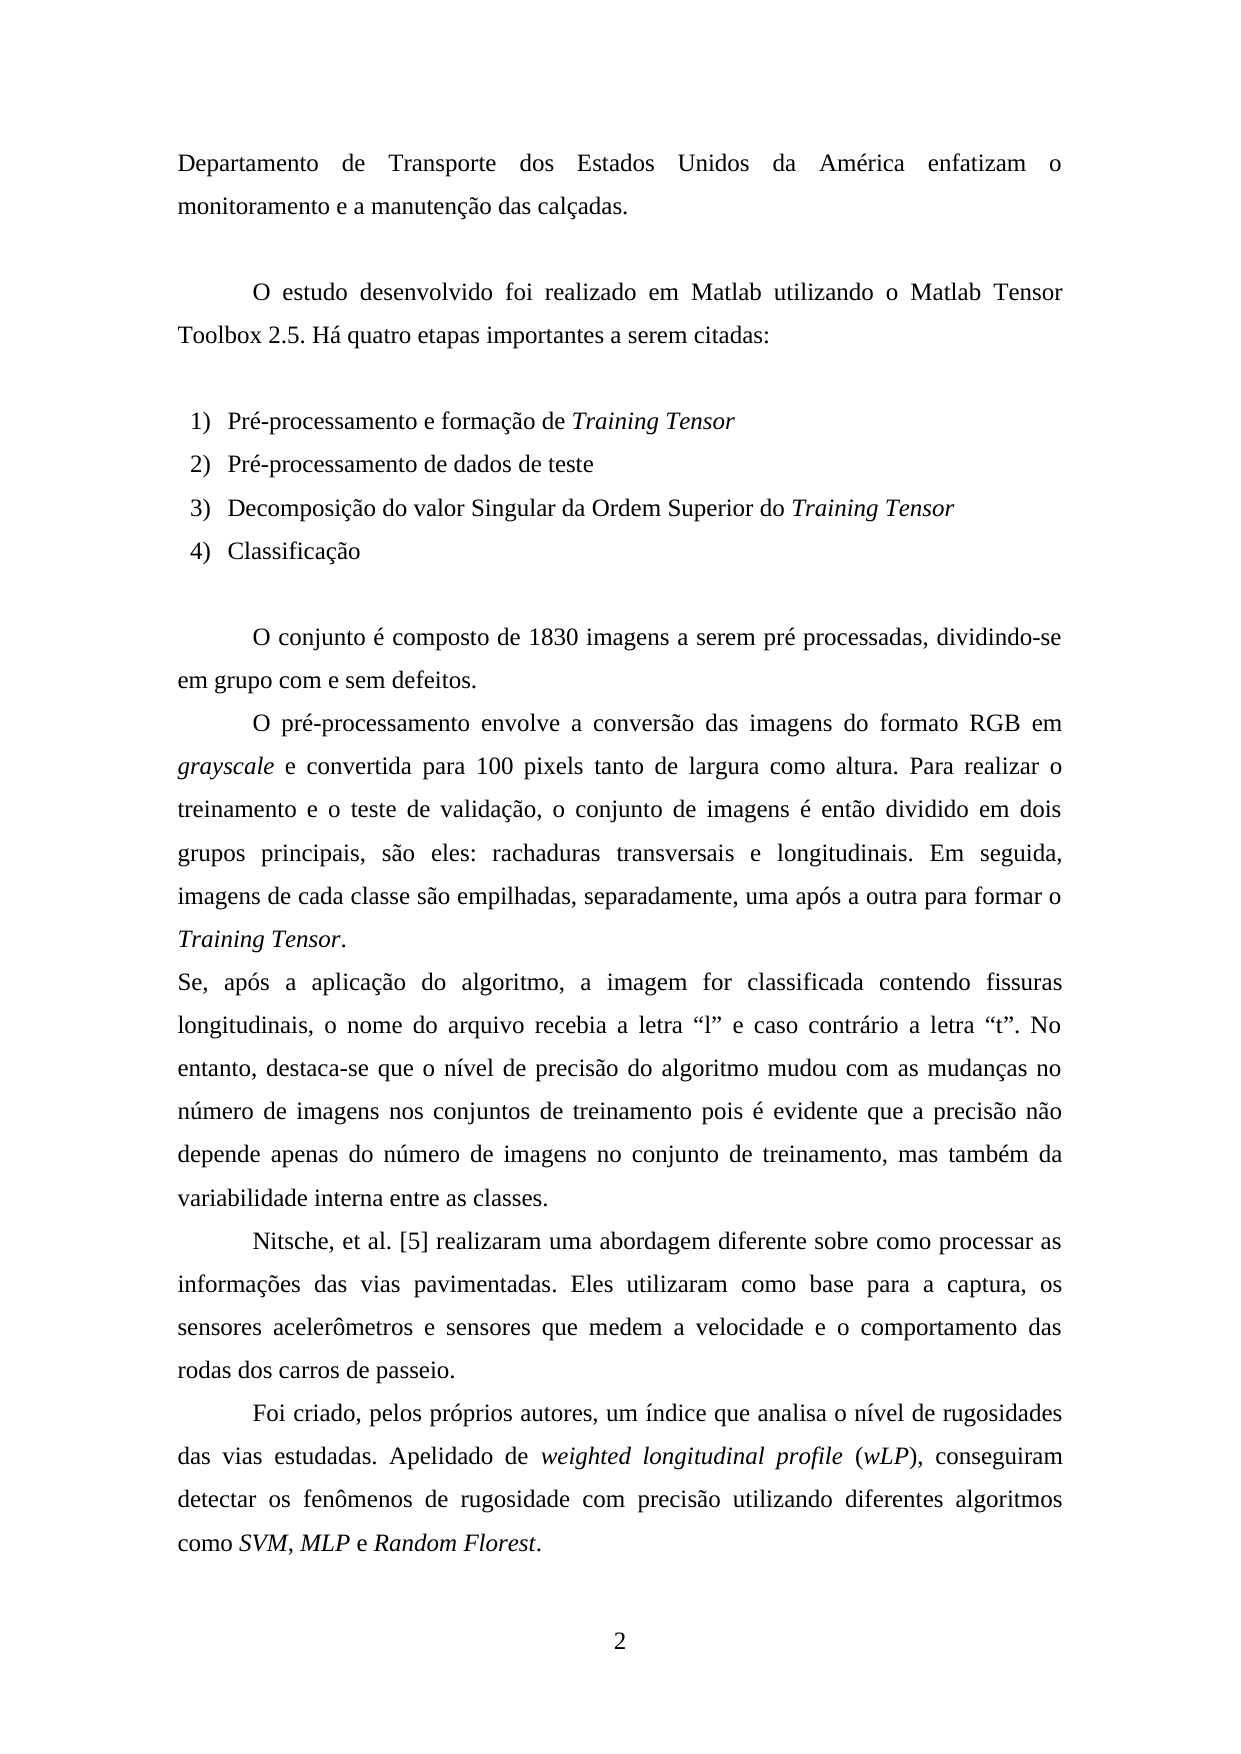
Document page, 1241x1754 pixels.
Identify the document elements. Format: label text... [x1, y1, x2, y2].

list Pré-processamento e formação de Training Tensor [190, 406, 1063, 435]
text Foi criado, pelos próprios autores, um índice que analisa o nível de rugosidades das vias estudadas. Apelidado de weighted longitudinal profile (wLP), conseguiram detectar os fenômenos de rugosidade com precisão utilizando diferentes algoritmos como SVM, MLP e Random Florest. [177, 1398, 1063, 1556]
text O pré-processamento envolve a conversão das imagens do formato RGB em grayscale e convertida para 100 pixels tanto de largura como altura. Para realizar o treinamento e o teste de validação, o conjunto de imagens é então dividido em dois grupos principais, são eles: rachaduras transversais e longitudinais. Em seguida, imagens de cada classe são empilhadas, separadamente, uma após a outra para formar o Training Tensor. [177, 708, 1063, 953]
list Classificação [190, 536, 1063, 564]
list Decomposição do valor Singular da Ordem Superior do Training Tensor [190, 493, 1063, 521]
text Se, após a aplicação do algoritmo, a imagem for classificada contendo fissuras longitudinais, o nome do arquivo recebia a letra “l” e caso contrário a letra “t”. No entanto, destaca-se que o nível de precisão do algoritmo mudou com as mudanças no número de imagens nos conjuntos de treinamento pois é evidente que a precisão não depende apenas do número de imagens no conjunto de treinamento, mas também da variabilidade interna entre as classes. [177, 967, 1063, 1211]
list O estudo desenvolvido foi realizado em Matlab utilizando o Matlab Tensor Toolbox 2.5. Há quatro etapas importantes a serem citadas: [177, 277, 1063, 349]
text O conjunto é composto de 1830 imagens a serem pré processadas, dividindo-se em grupo com e sem defeitos. [177, 622, 1063, 694]
text Nitsche, et al. [5] realizaram uma abordagem diferente sobre como processar as informações das vias pavimentadas. Eles utilizaram como base para a captura, os sensores acelerômetros e sensores que medem a velocidade e o comportamento das rodas dos carros de passeio. [177, 1226, 1063, 1384]
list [177, 148, 1063, 219]
list Pré-processamento de dados de teste [190, 449, 1063, 478]
